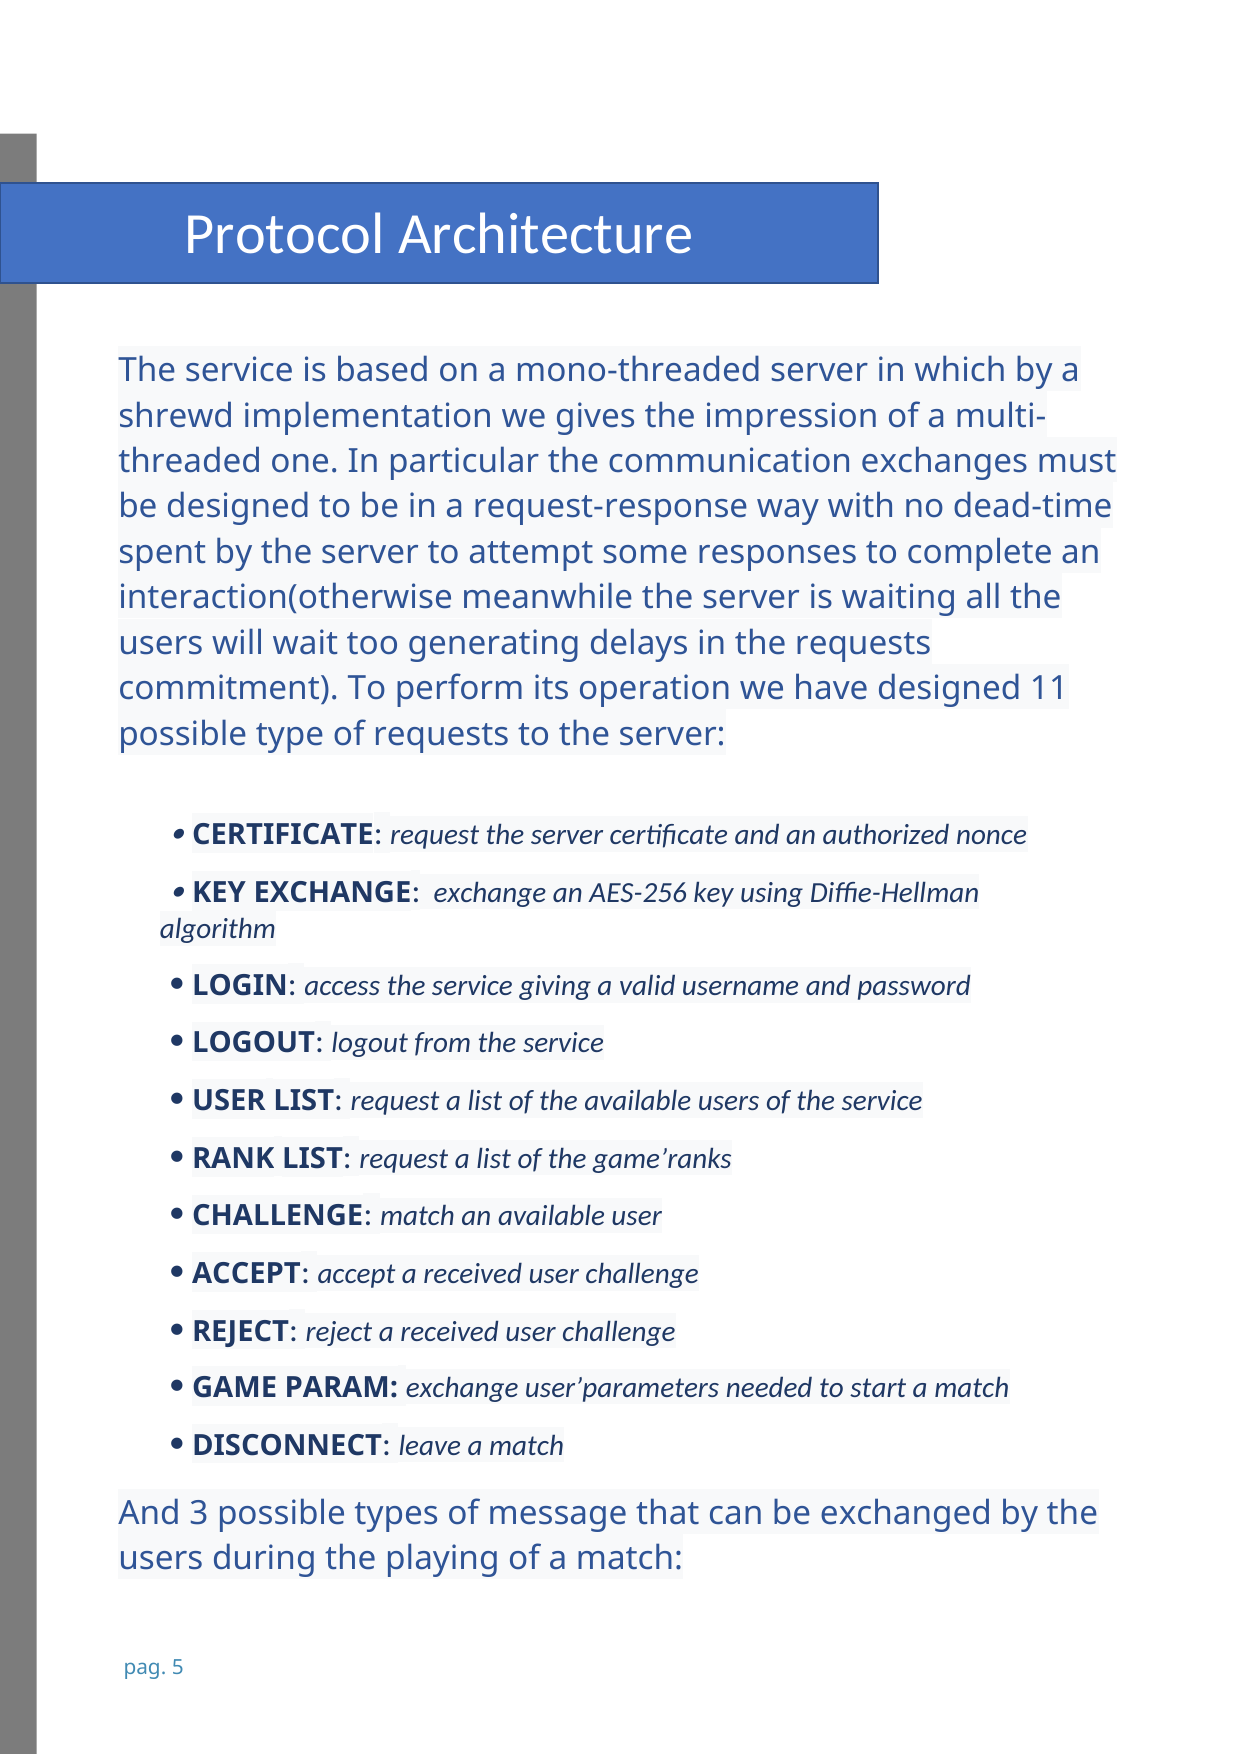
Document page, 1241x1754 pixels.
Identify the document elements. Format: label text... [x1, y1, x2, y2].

list CERTIFICATE: request the server certificate and an authorized nonce [390, 812, 1122, 853]
list REJECT: reject a received user challenge [159, 1308, 1122, 1349]
list ACCEPT: accept a received user challenge [317, 1251, 1122, 1292]
list USER LIST: request a list of the available users of the service [159, 1078, 266, 1119]
list RANK LIST: request a list of the game’ranks [343, 1136, 1122, 1177]
subtitle The service is based on a mono-threaded server in which by a shrewd implementation we gives the impression of a multi-threaded one. In particular the communication exchanges must be designed to be in a request-response way with no dead-time spent by the server to attempt some responses to complete an interaction(otherwise meanwhile the server is waiting all the users will wait too generating delays in the requests commitment). To perform its operation we have designed 11 possible type of requests to the server: [118, 346, 1122, 755]
list USER LIST: request a list of the available users of the service [350, 1078, 1122, 1119]
list KEY EXCHANGE: exchange an AES-256 key using Diffie-Hellman algorithm [159, 870, 411, 946]
list LOGIN: access the service giving a valid username and password [159, 963, 288, 1004]
list LOGOUT: logout from the service [159, 1021, 315, 1061]
list LOGIN: access the service giving a valid username and password [304, 963, 1122, 1004]
list LOGOUT: logout from the service [331, 1021, 1122, 1061]
list DISCONNECT: leave a match [159, 1422, 1122, 1463]
list ACCEPT: accept a received user challenge [159, 1251, 301, 1292]
list CHALLENGE: match an available user [380, 1193, 1122, 1234]
list CERTIFICATE: request the server certificate and an authorized nonce [159, 812, 374, 853]
list CHALLENGE: match an available user [159, 1193, 363, 1234]
subtitle And 3 possible types of message that can be exchanged by the users during the playing of a match: [118, 1488, 1122, 1579]
list GAME PARAM: exchange user’parameters needed to start a match [406, 1366, 1122, 1406]
list RANK LIST: request a list of the game’ranks [159, 1136, 274, 1177]
list KEY EXCHANGE: exchange an AES-256 key using Diffie-Hellman algorithm [276, 870, 1122, 946]
